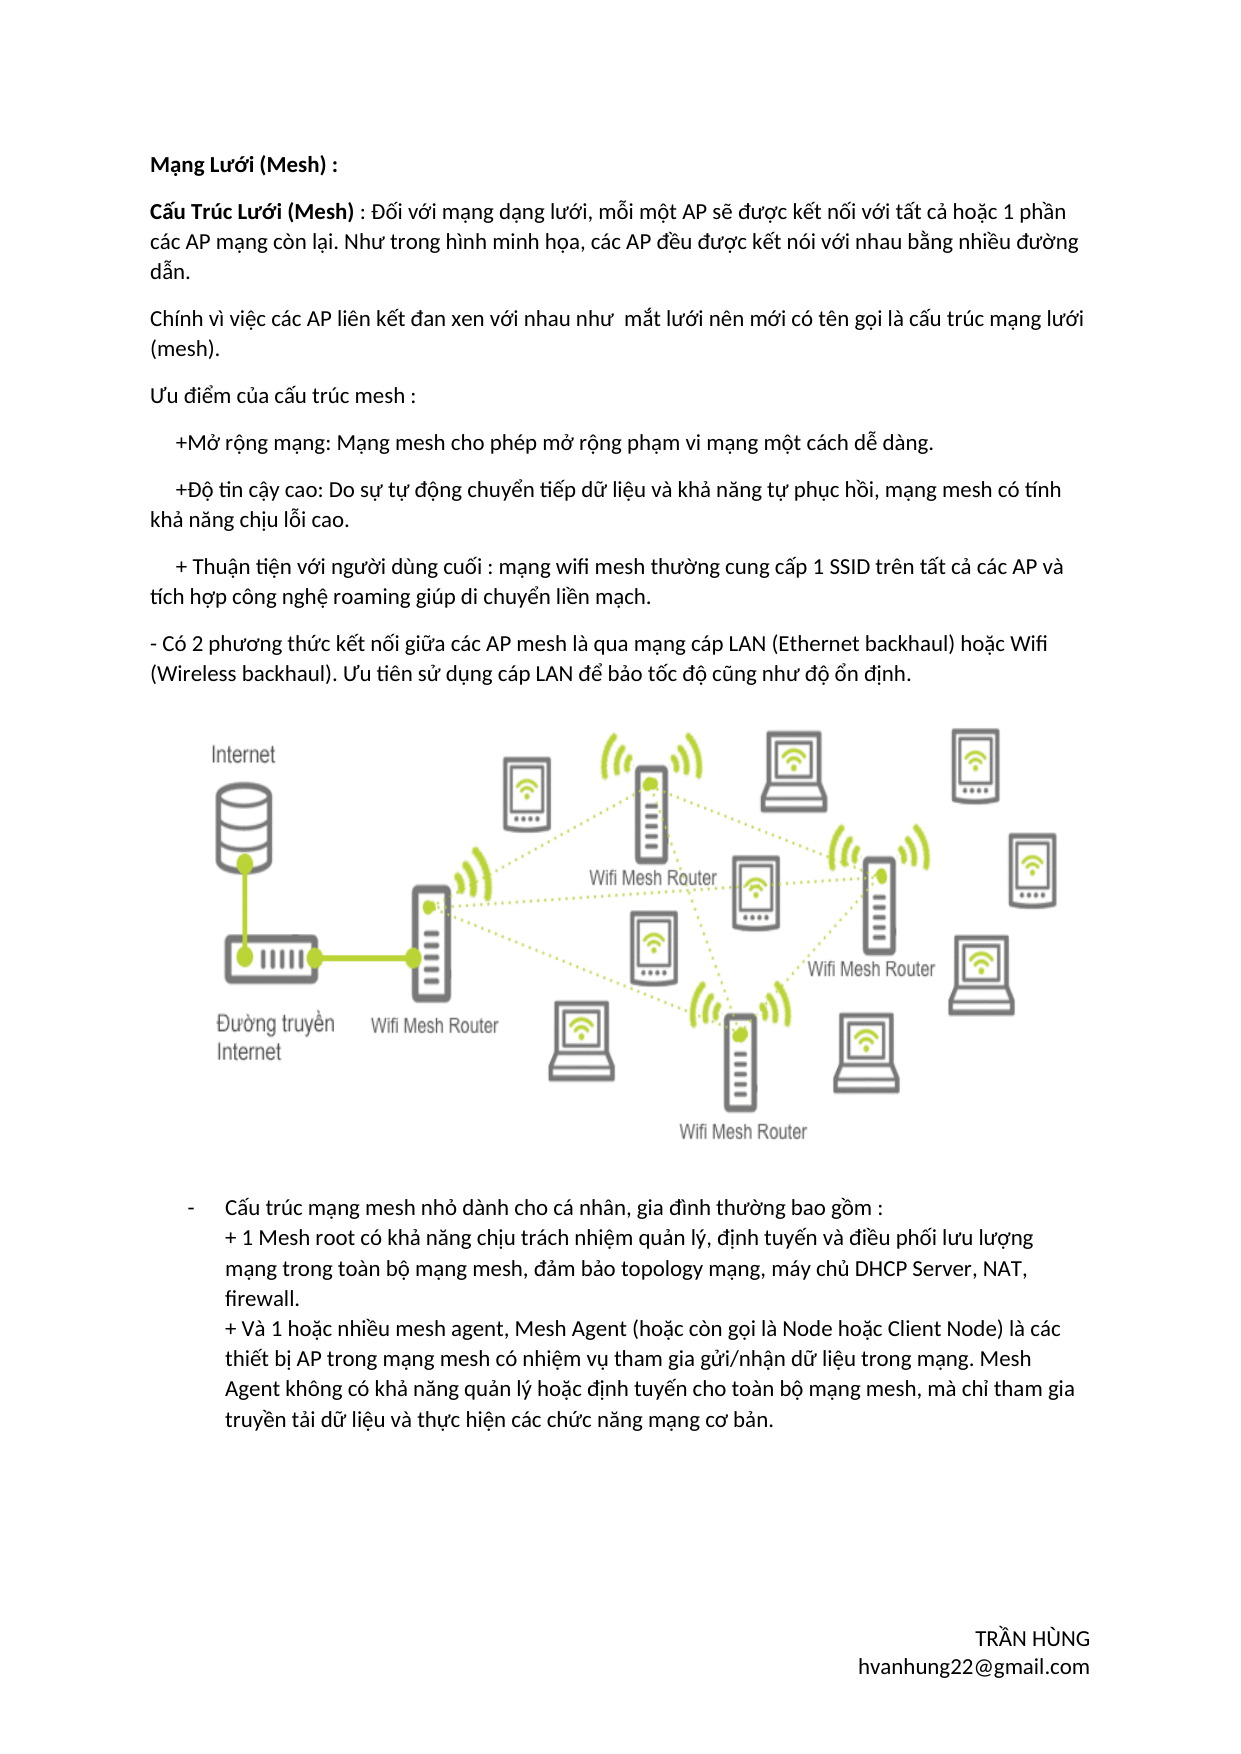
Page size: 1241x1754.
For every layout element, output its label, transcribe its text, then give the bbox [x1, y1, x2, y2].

text + Và 1 hoặc nhiều mesh agent, Mesh Agent (hoặc còn gọi là Node hoặc Client Node) là các thiết bị AP trong mạng mesh có nhiệm vụ tham gia gửi/nhận dữ liệu trong mạng. Mesh Agent không có khả năng quản lý hoặc định tuyến cho toàn bộ mạng mesh, mà chỉ tham gia truyền tải dữ liệu và thực hiện các chức năng mạng cơ bản. [225, 1314, 1090, 1433]
text Ưu điểm của cấu trúc mesh : [150, 381, 1090, 409]
text + Thuận tiện với người dùng cuối : mạng wifi mesh thường cung cấp 1 SSID trên tất cả các AP và tích hợp công nghệ roaming giúp di chuyển liền mạch. [150, 552, 1090, 610]
picture [150, 706, 1091, 1175]
text +Mở rộng mạng: Mạng mesh cho phép mở rộng phạm vi mạng một cách dễ dàng. [150, 428, 1090, 456]
text Mạng Lưới (Mesh) : [150, 150, 1090, 178]
text + 1 Mesh root có khả năng chịu trách nhiệm quản lý, định tuyến và điều phối lưu lượng mạng trong toàn bộ mạng mesh, đảm bảo topology mạng, máy chủ DHCP Server, NAT, firewall. [225, 1223, 1090, 1312]
list Cấu trúc mạng mesh nhỏ dành cho cá nhân, gia đình thường bao gồm : [187, 1193, 1090, 1221]
text Chính vì việc các AP liên kết đan xen với nhau như mắt lưới nên mới có tên gọi là cấu trúc mạng lưới (mesh). [150, 304, 1090, 362]
text Cấu Trúc Lưới (Mesh) : Đối với mạng dạng lưới, mỗi một AP sẽ được kết nối với tất cả hoặc 1 phần các AP mạng còn lại. Như trong hình minh họa, các AP đều được kết nói với nhau bằng nhiều đường dẫn. [150, 197, 1090, 285]
text +Độ tin cậy cao: Do sự tự động chuyển tiếp dữ liệu và khả năng tự phục hồi, mạng mesh có tính khả năng chịu lỗi cao. [150, 475, 1090, 533]
text - Có 2 phương thức kết nối giữa các AP mesh là qua mạng cáp LAN (Ethernet backhaul) hoặc Wifi (Wireless backhaul). Ưu tiên sử dụng cáp LAN để bảo tốc độ cũng như độ ổn định. [150, 629, 1090, 687]
